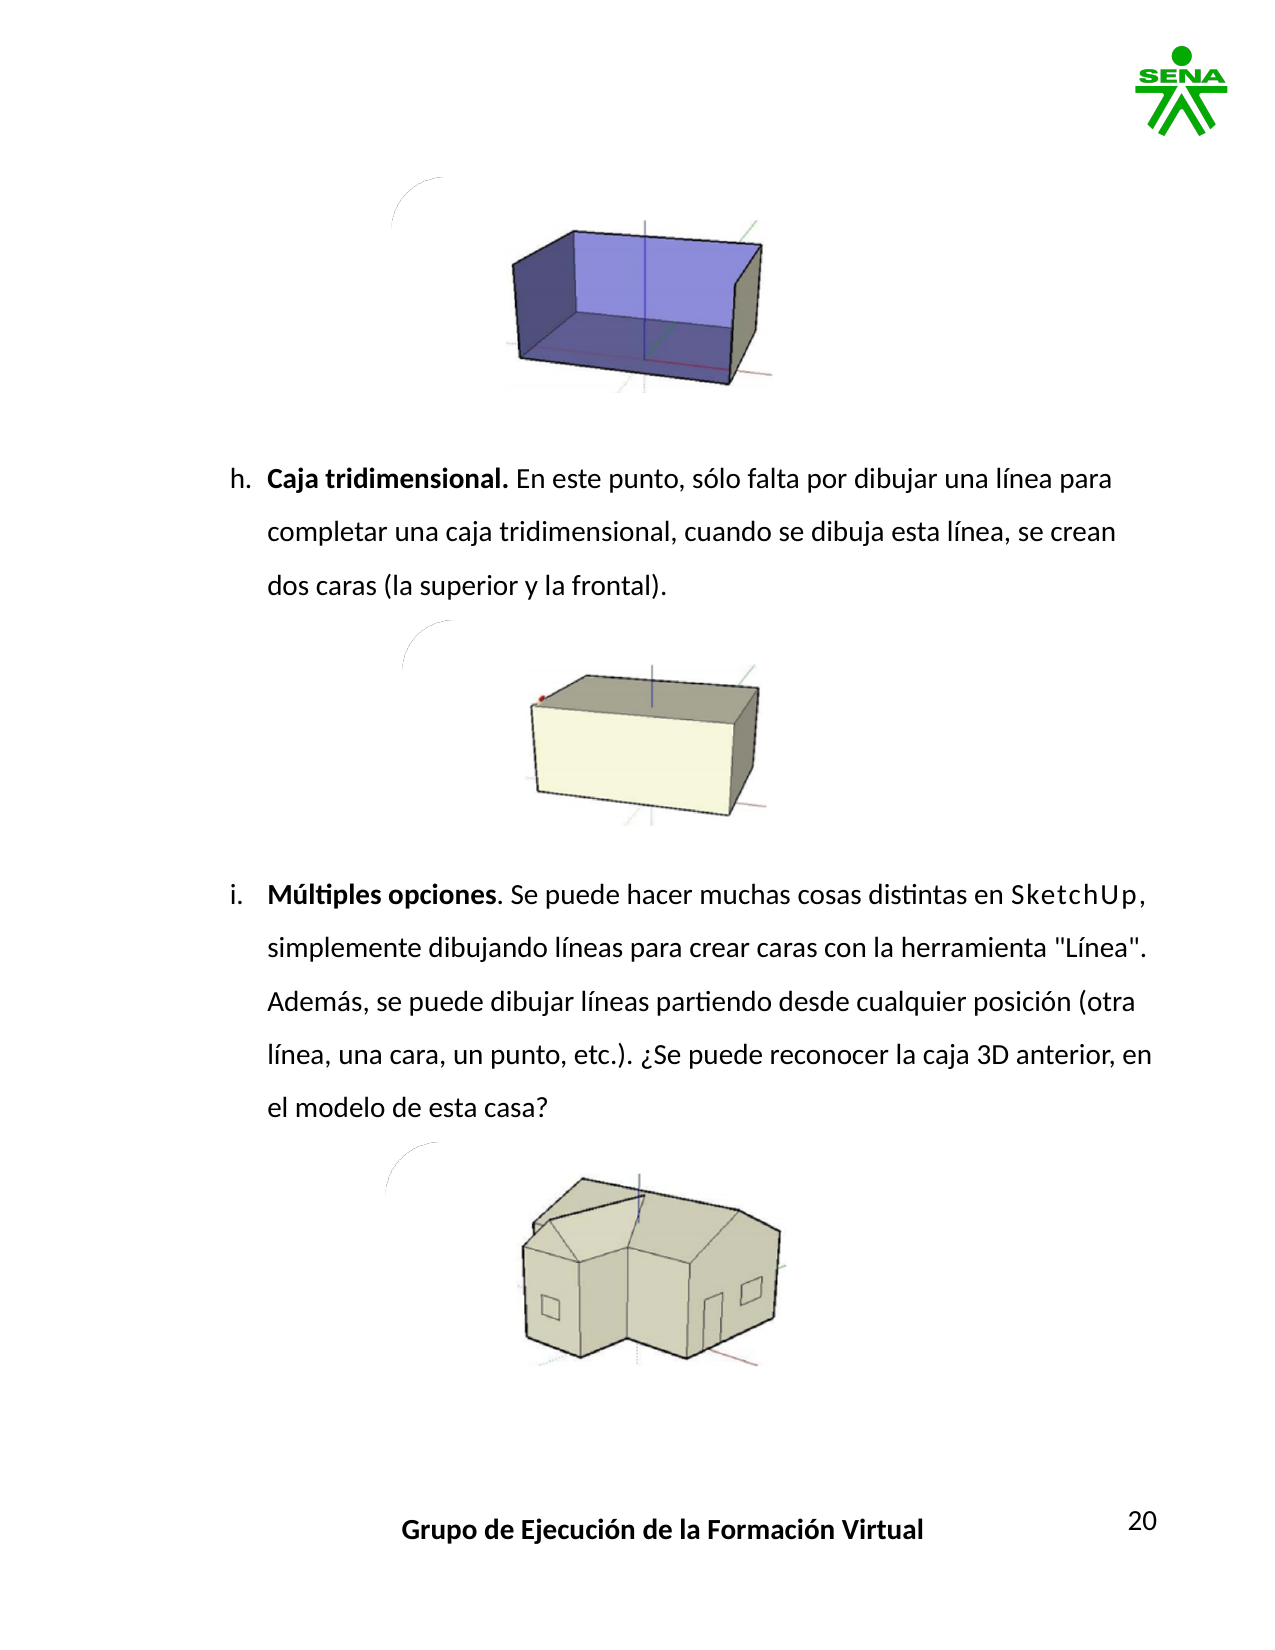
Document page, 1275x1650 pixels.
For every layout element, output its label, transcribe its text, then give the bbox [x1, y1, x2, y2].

picture [402, 620, 873, 858]
picture [385, 1142, 890, 1398]
picture [1135, 46, 1228, 136]
list Múltiples opciones. Se puede hacer muchas cosas distintas en SketchUp, simplemente dibujando líneas para crear caras con la herramienta "Línea". Además, se puede dibujar líneas partiendo desde cualquier posición (otra línea, una cara, un punto, etc.). ¿Se puede reconocer la caja 3D anterior, en el modelo de esta casa? [229, 876, 1157, 1125]
list Caja tridimensional. En este punto, sólo falta por dibujar una línea para completar una caja tridimensional, cuando se dibuja esta línea, se crean dos caras (la superior y la frontal). [229, 460, 1157, 603]
picture [391, 177, 884, 426]
